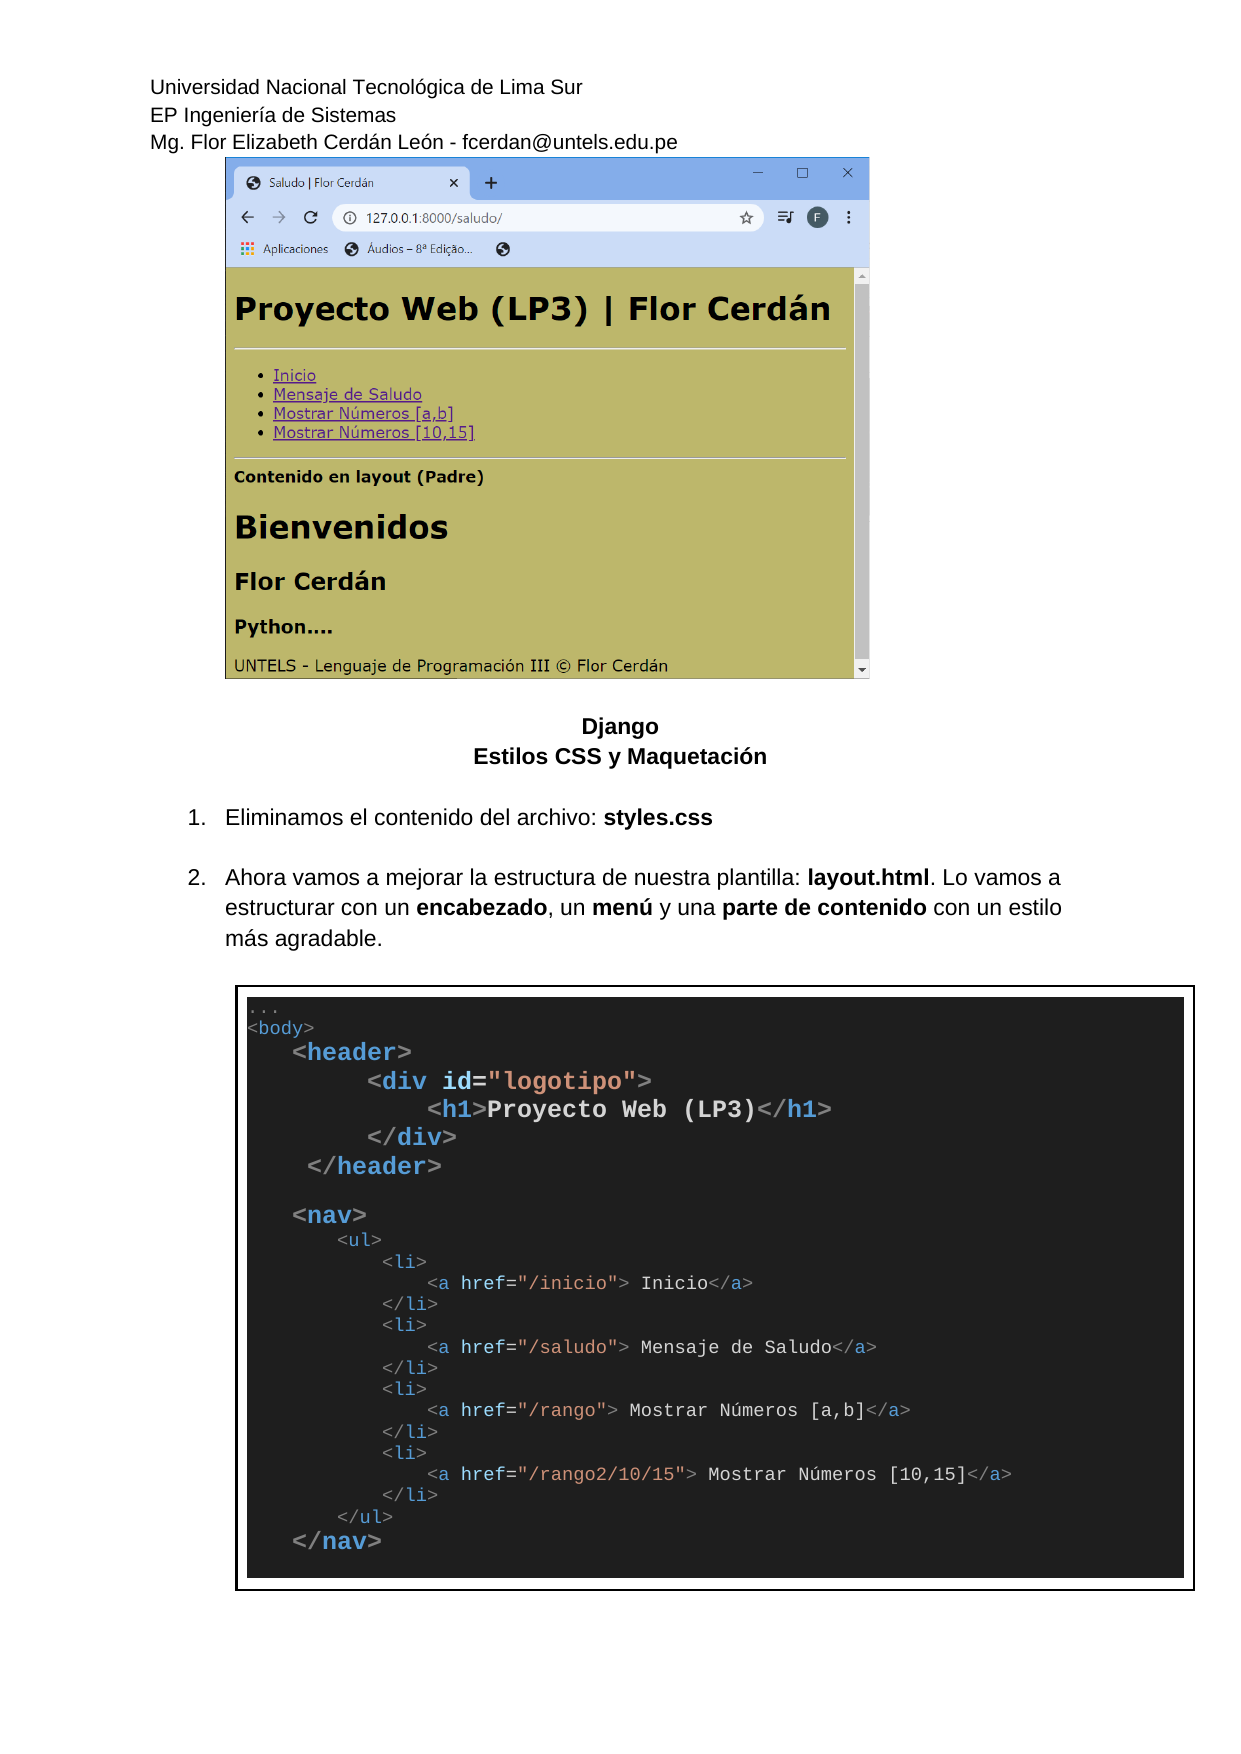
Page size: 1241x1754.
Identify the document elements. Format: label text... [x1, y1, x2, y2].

list Eliminamos el contenido del archivo: styles.css [187, 804, 1090, 830]
list Ahora vamos a mejorar la estructura de nuestra plantilla: layout.html. Lo vamos a estructurar con un encabezado, un menú y una parte de contenido con un estilo más agradable. [187, 864, 1090, 951]
picture [225, 157, 870, 679]
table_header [238, 987, 1193, 1589]
text Estilos CSS y Maquetación [150, 743, 1090, 769]
text Django [150, 713, 1090, 739]
